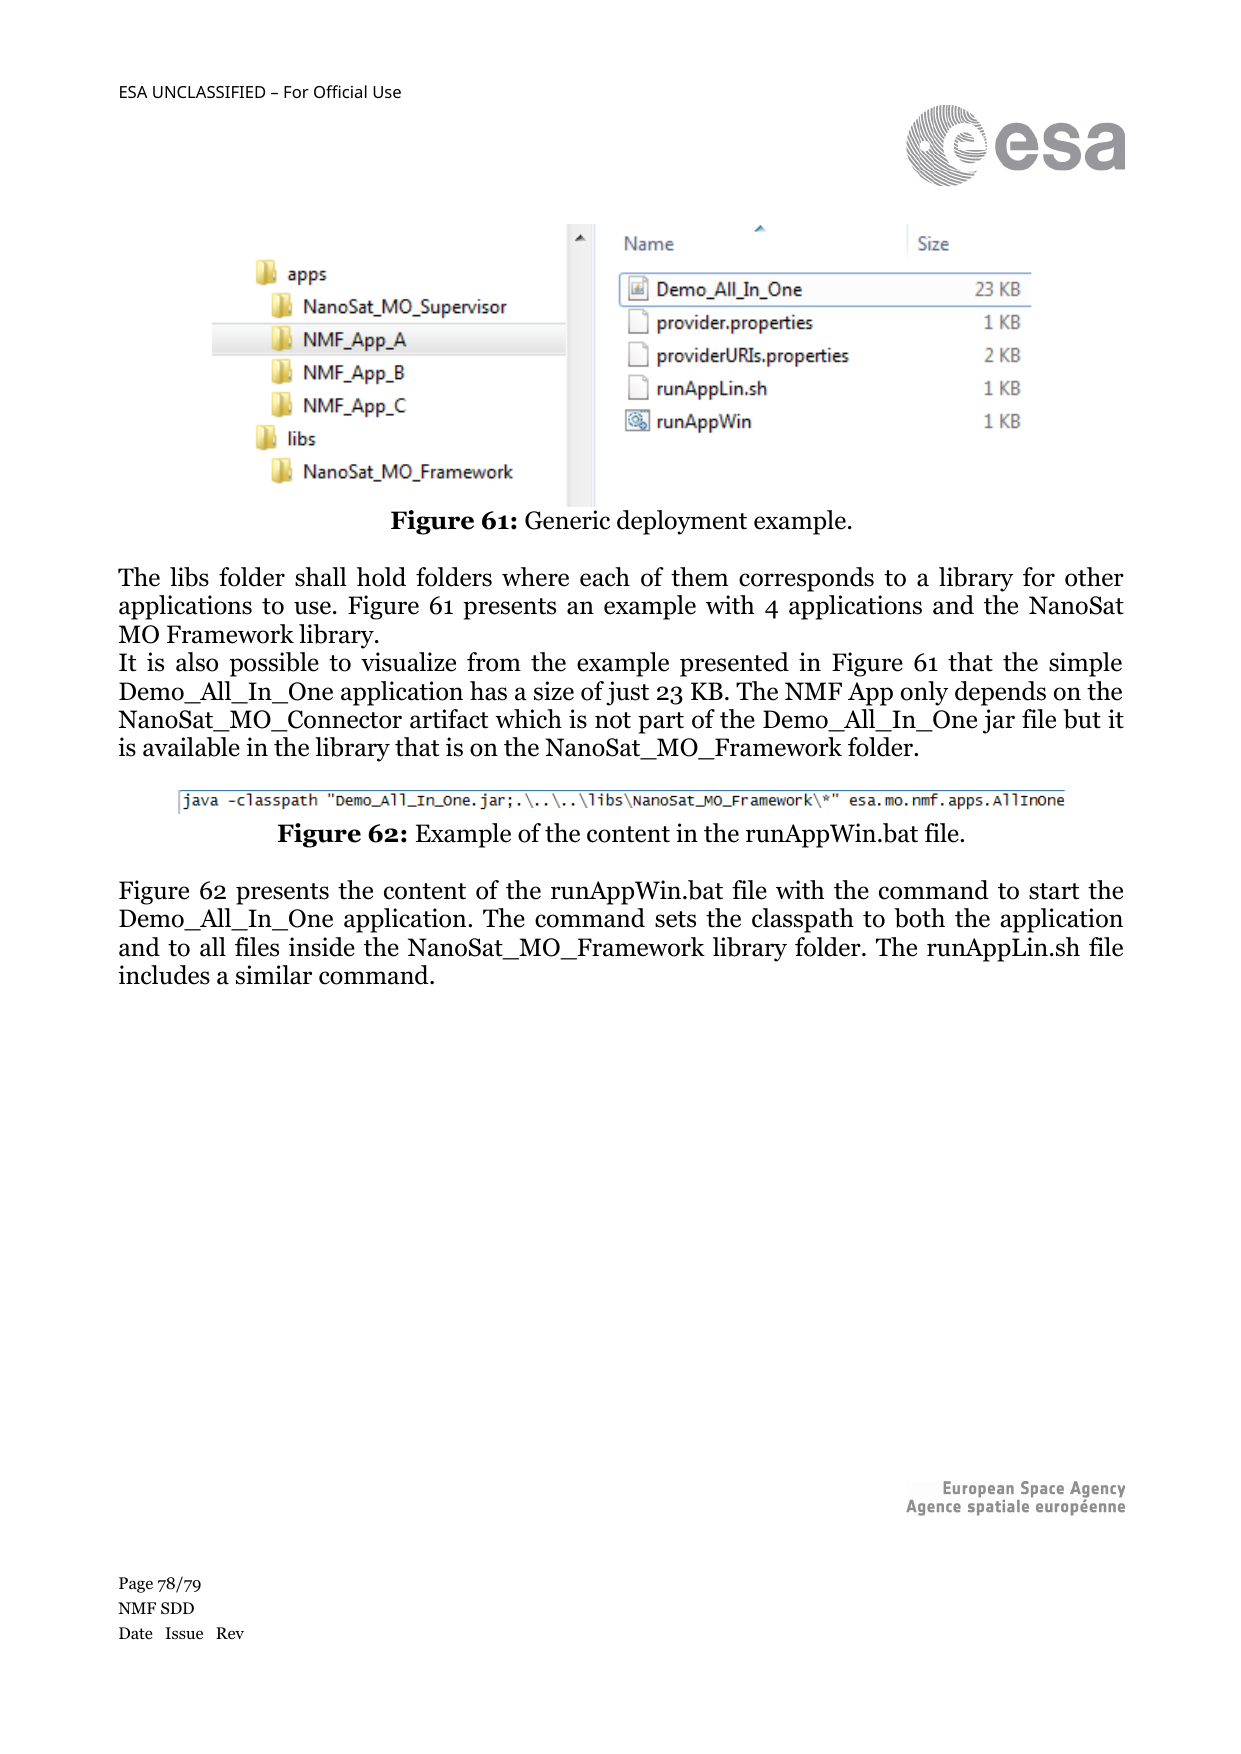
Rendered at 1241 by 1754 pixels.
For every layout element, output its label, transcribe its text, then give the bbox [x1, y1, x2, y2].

picture [906, 1481, 1125, 1516]
picture [906, 105, 1125, 187]
text Figure 62 presents the content of the runAppWin.bat file with the command to start the Demo_All_In_One application. The command sets the classpath to both the application and to all files inside the NanoSat_MO_Framework library folder. The runAppLin.sh file includes a similar command. [118, 876, 1125, 990]
text Figure 62: Example of the content in the runAppWin.bat file. [118, 819, 1125, 848]
picture [211, 224, 1032, 507]
picture [178, 790, 1065, 814]
text Figure 61: Generic deployment example. [118, 506, 1125, 535]
text It is also possible to visualize from the example presented in Figure 61 that the simple Demo_All_In_One application has a size of just 23 KB. The NMF App only depends on the NanoSat_MO_Connector artifact which is not part of the Demo_All_In_One jar file but it is available in the library that is on the NanoSat_MO_Framework folder. [118, 649, 1125, 762]
text The libs folder shall hold folders where each of them corresponds to a library for other applications to use. Figure 61 presents an example with 4 applications and the NanoSat MO Framework library. [118, 563, 1125, 649]
